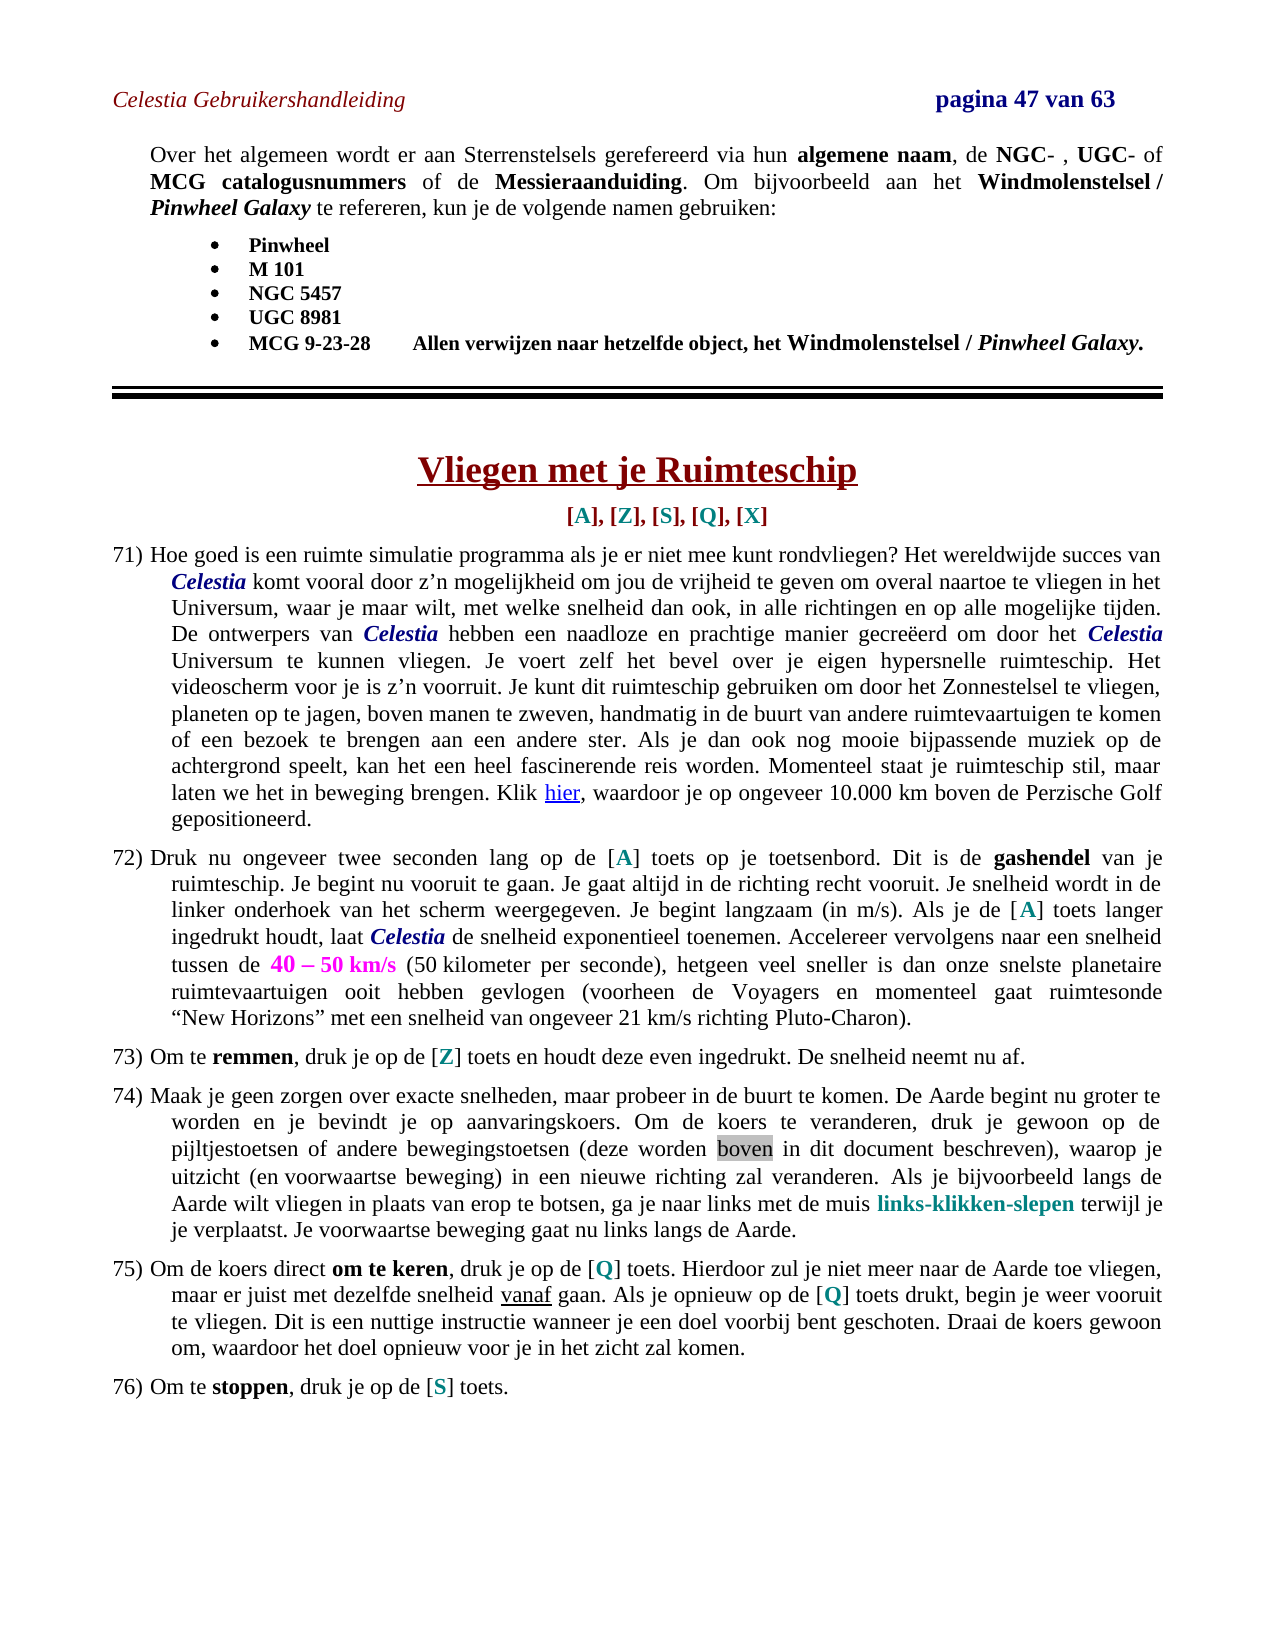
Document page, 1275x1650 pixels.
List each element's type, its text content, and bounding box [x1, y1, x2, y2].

list Om te stoppen, druk je op de [S] toets. [112, 1373, 1163, 1399]
list Om de koers direct om te keren, druk je op de [Q] toets. Hierdoor zul je niet meer naar de Aarde toe vliegen, maar er juist met dezelfde snelheid vanaf gaan. Als je opnieuw op de [Q] toets drukt, begin je weer vooruit te vliegen. Dit is een nuttige instructie wanneer je een doel voorbij bent geschoten. Draai de koers gewoon om, waardoor het doel opnieuw voor je in het zicht zal komen. [112, 1255, 1163, 1361]
list M 101 [211, 257, 1163, 281]
list Om te remmen, druk je op de [Z] toets en houdt deze even ingedrukt. De snelheid neemt nu af. [112, 1043, 1163, 1069]
text [A], [Z], [S], [Q], [X] [171, 503, 1163, 529]
list NGC 5457 [211, 281, 1163, 305]
list Druk nu ongeveer twee seconden lang op de [A] toets op je toetsenbord. Dit is de gashendel van je ruimteschip. Je begint nu vooruit te gaan. Je gaat altijd in de richting recht vooruit. Je snelheid wordt in de linker onderhoek van het scherm weergegeven. Je begint langzaam (in m/s). Als je de [A] toets langer ingedrukt houdt, laat Celestia de snelheid exponentieel toenemen. Accelereer vervolgens naar een snelheid tussen de 40 – 50 km/s (50 kilometer per seconde), hetgeen veel sneller is dan onze snelste planetaire ruimtevaartuigen ooit hebben gevlogen (voorheen de Voyagers en momenteel gaat ruimtesonde “New Horizons” met een snelheid van ongeveer 21 km/s richting Pluto-Charon). [112, 844, 1163, 1031]
subtitle Vliegen met je Ruimteschip [112, 447, 1163, 490]
list MCG 9-23-28 Allen verwijzen naar hetzelfde object, het Windmolenstelsel / Pinwheel Galaxy. [211, 329, 1163, 356]
list Hoe goed is een ruimte simulatie programma als je er niet mee kunt rondvliegen? Het wereldwijde succes van Celestia komt vooral door z’n mogelijkheid om jou de vrijheid te geven om overal naartoe te vliegen in het Universum, waar je maar wilt, met welke snelheid dan ook, in alle richtingen en op alle mogelijke tijden. De ontwerpers van Celestia hebben een naadloze en prachtige manier gecreëerd om door het Celestia Universum te kunnen vliegen. Je voert zelf het bevel over je eigen hypersnelle ruimteschip. Het videoscherm voor je is z’n voorruit. Je kunt dit ruimteschip gebruiken om door het Zonnestelsel te vliegen, planeten op te jagen, boven manen te zweven, handmatig in de buurt van andere ruimtevaartuigen te komen of een bezoek te brengen aan een andere ster. Als je dan ook nog mooie bijpassende muziek op de achtergrond speelt, kan het een heel fascinerende reis worden. Momenteel staat je ruimteschip stil, maar laten we het in beweging brengen. Klik hier, waardoor je op ongeveer 10.000 km boven de Perzische Golf gepositioneerd. [112, 541, 1163, 831]
text Over het algemeen wordt er aan Sterrenstelsels gerefereerd via hun algemene naam, de NGC- , UGC- of MCG catalogusnummers of de Messieraanduiding. Om bijvoorbeeld aan het Windmolenstelsel / Pinwheel Galaxy te refereren, kun je de volgende namen gebruiken: [150, 141, 1163, 220]
list UGC 8981 [211, 305, 1163, 329]
list Pinwheel [211, 233, 1163, 257]
list Maak je geen zorgen over exacte snelheden, maar probeer in de buurt te komen. De Aarde begint nu groter te worden en je bevindt je op aanvaringskoers. Om de koers te veranderen, druk je gewoon op de pijltjestoetsen of andere bewegingstoetsen (deze worden op pagina 35 in dit document beschreven), waarop je uitzicht (en voorwaartse beweging) in een nieuwe richting zal veranderen. Als je bijvoorbeeld langs de Aarde wilt vliegen in plaats van erop te botsen, ga je naar links met de muis links-klikken-slepen terwijl je je verplaatst. Je voorwaartse beweging gaat nu links langs de Aarde. [112, 1082, 1163, 1243]
